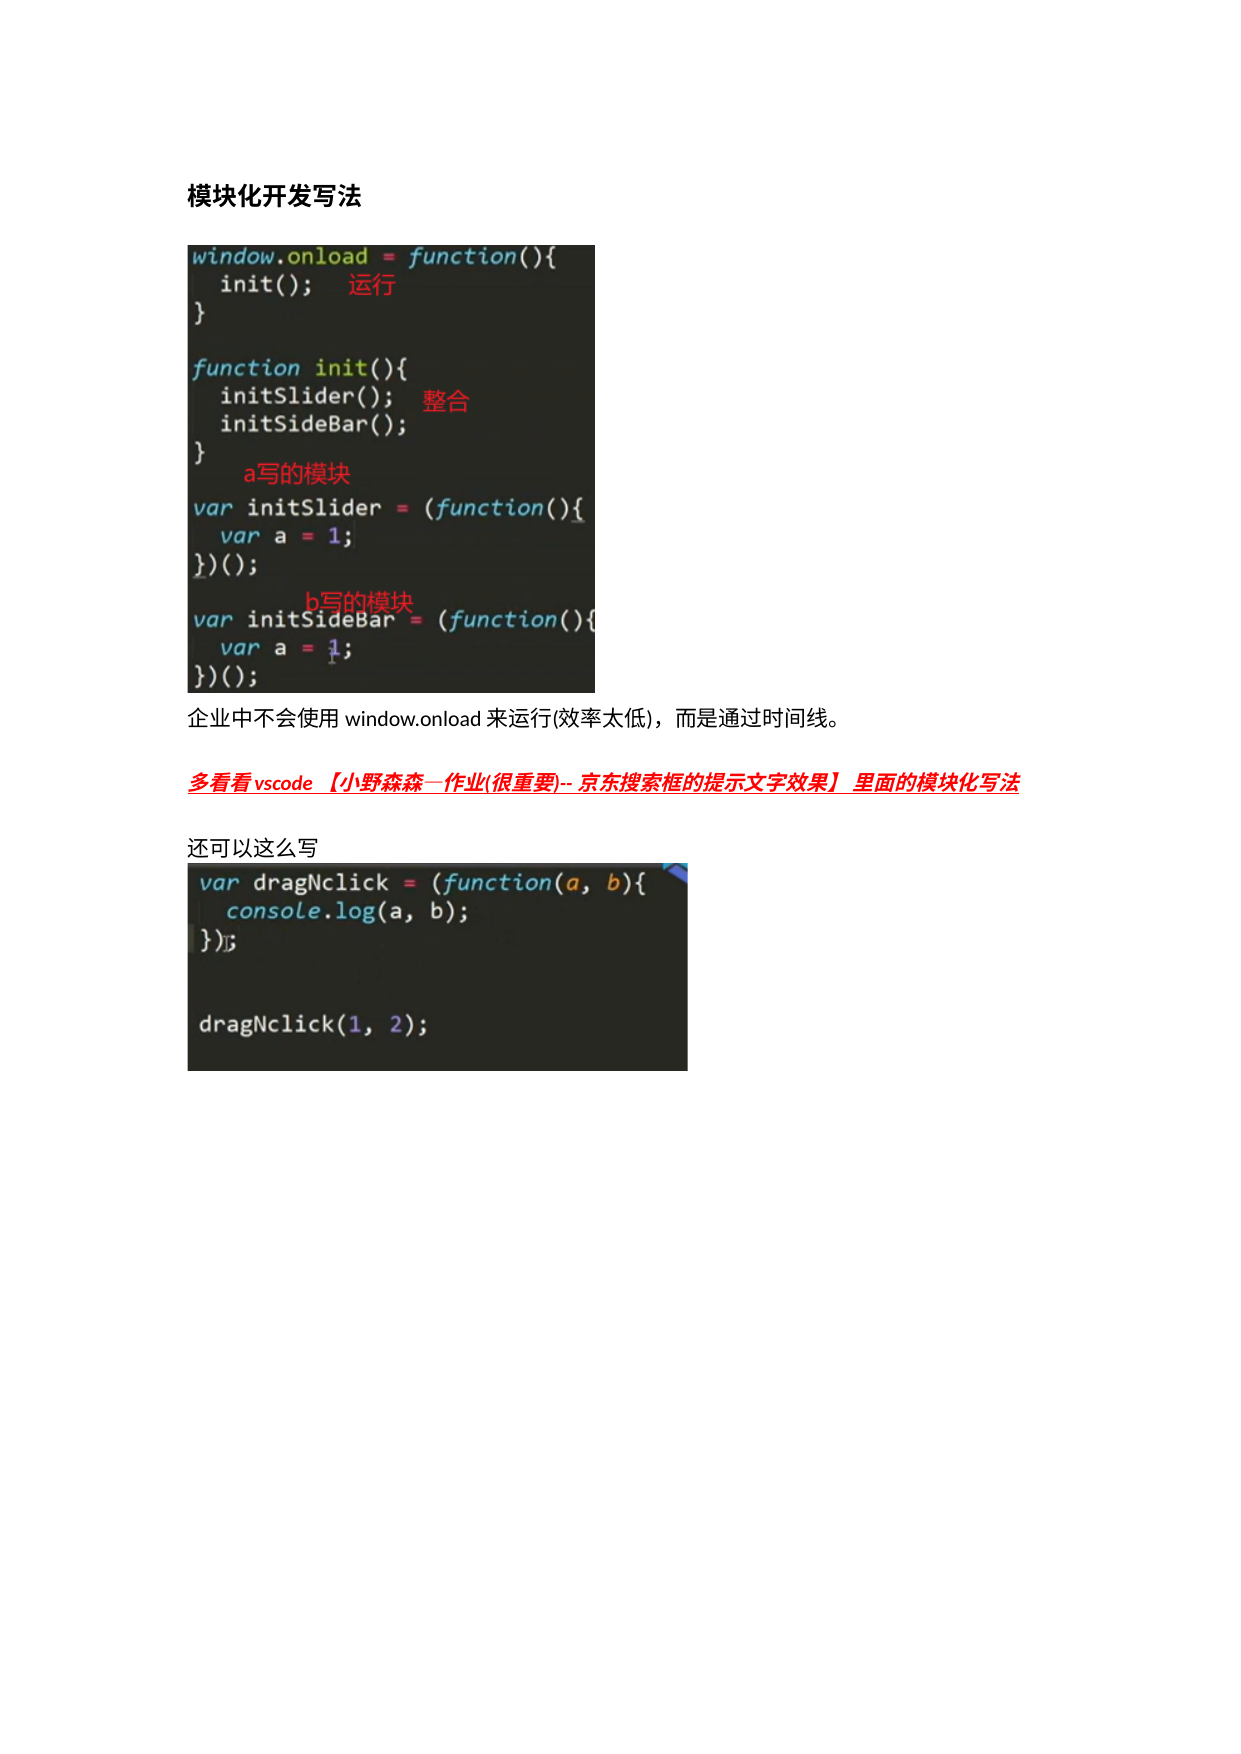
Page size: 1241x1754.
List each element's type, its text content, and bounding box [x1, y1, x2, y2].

text 企业中不会使用window.onload 来运行(效率太低)，而是通过时间线。 [187, 701, 1053, 733]
text 还可以这么写 [187, 831, 1053, 863]
picture [187, 245, 595, 693]
picture [187, 863, 688, 1071]
subtitle 模块化开发写法 [187, 162, 1053, 227]
text 多看看vscode 【小野森森—作业(很重要)-- 京东搜索框的提示文字效果】 里面的模块化写法 [187, 766, 1053, 798]
